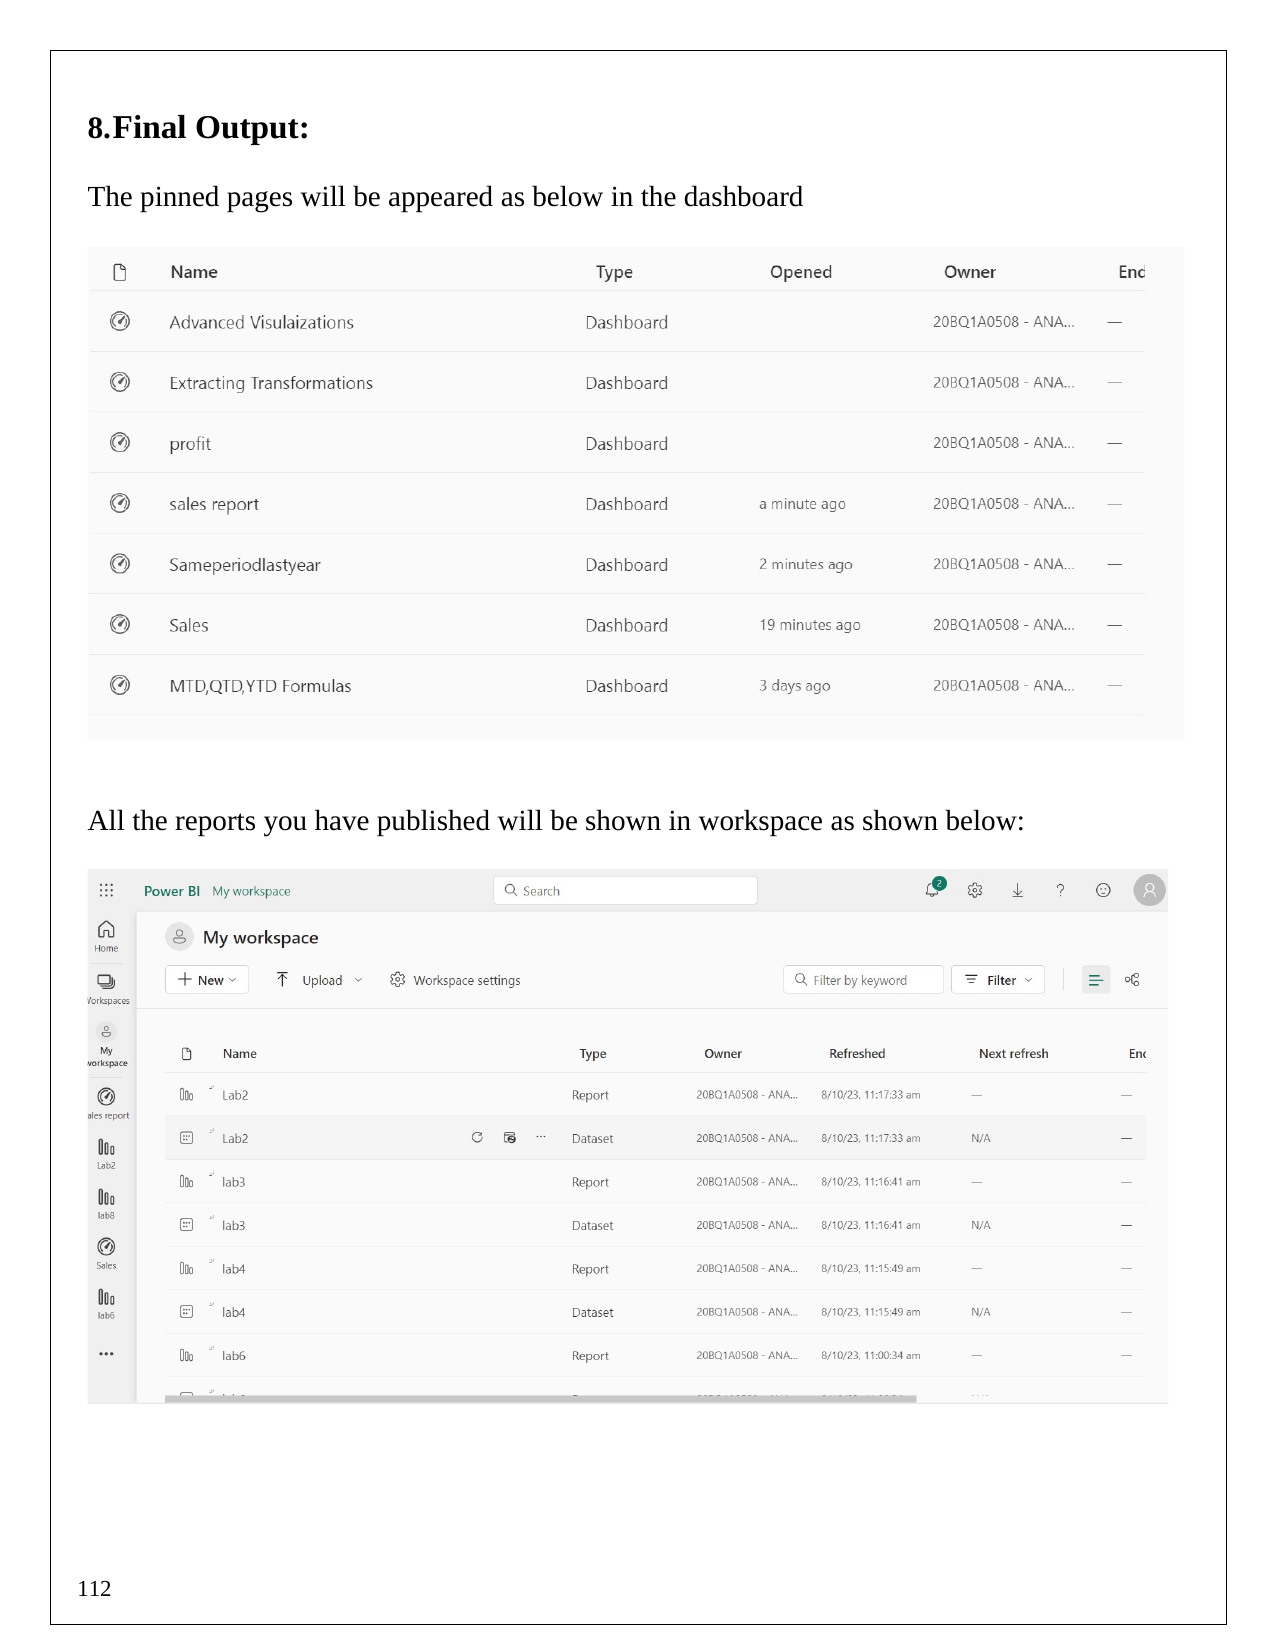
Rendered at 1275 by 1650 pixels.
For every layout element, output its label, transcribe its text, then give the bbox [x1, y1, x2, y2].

picture [87, 246, 1185, 739]
text All the reports you have published will be shown in workspace as shown below: [87, 803, 1226, 836]
subtitle Final Output: [87, 108, 1226, 146]
picture [87, 869, 1169, 1404]
text The pinned pages will be appeared as below in the dashboard [87, 179, 1226, 213]
